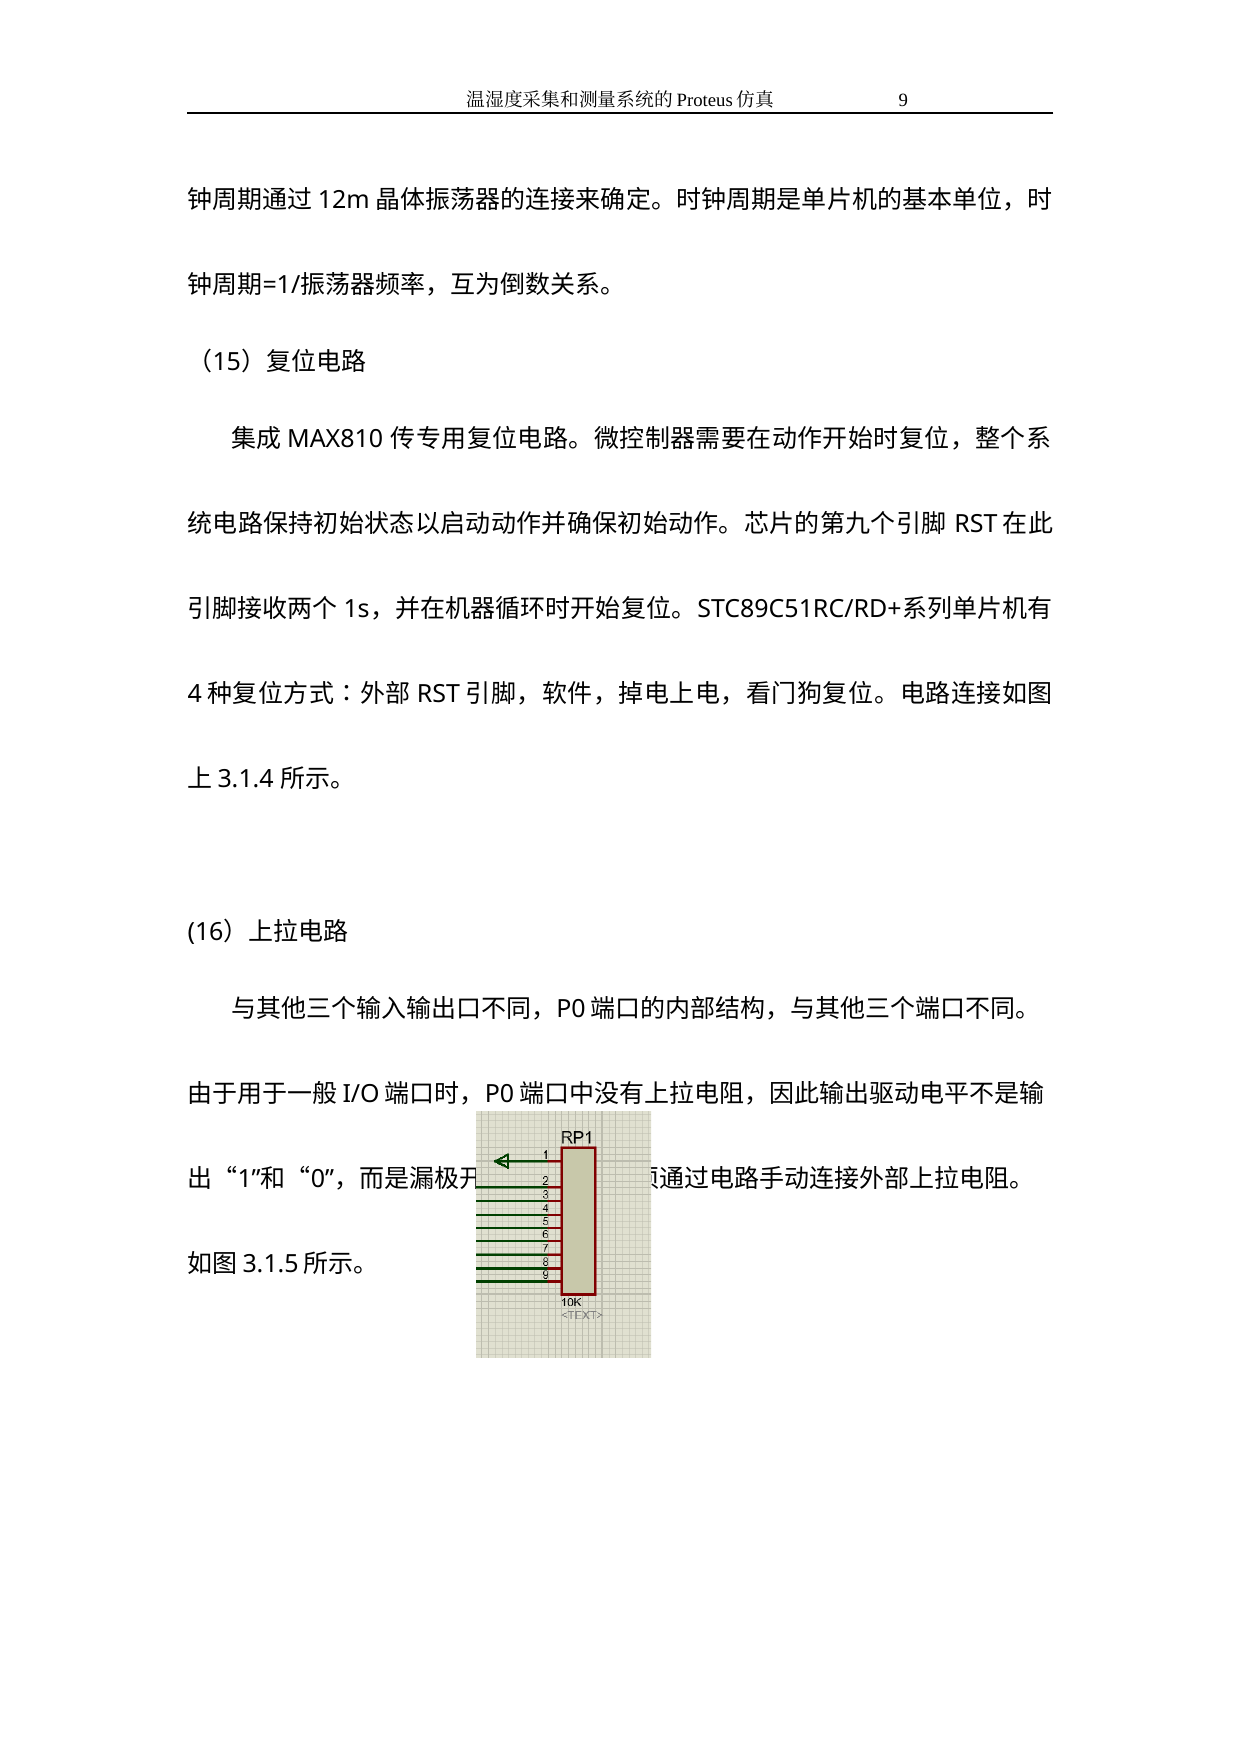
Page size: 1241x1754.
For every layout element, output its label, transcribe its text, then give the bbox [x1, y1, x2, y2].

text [187, 164, 1053, 317]
text 集成MAX810 传专用复位电路。微控制器需要在动作开始时复位，整个系统电路保持初始状态以启动动作并确保初始动作。芯片的第九个引脚RST在此引脚接收两个1s，并在机器循环时开始复位。STC89C51RC/RD+系列单片机有4种复位方式∶外部RST引脚，软件，掉电上电，看门狗复位。电路连接如图上3.1.4 所示。 [187, 403, 1053, 810]
picture [476, 1111, 652, 1358]
text (16）上拉电路 [187, 896, 1053, 963]
text 与其他三个输入输出口不同，P0端口的内部结构，与其他三个端口不同。由于用于一般I/O端口时，P0端口中没有上拉电阻，因此输出驱动电平不是输出“1”和“0”，而是漏极开路。因此，必须通过电路手动连接外部上拉电阻。如图3.1.5所示。 [187, 973, 1053, 1295]
text （15）复位电路 [187, 326, 1053, 394]
